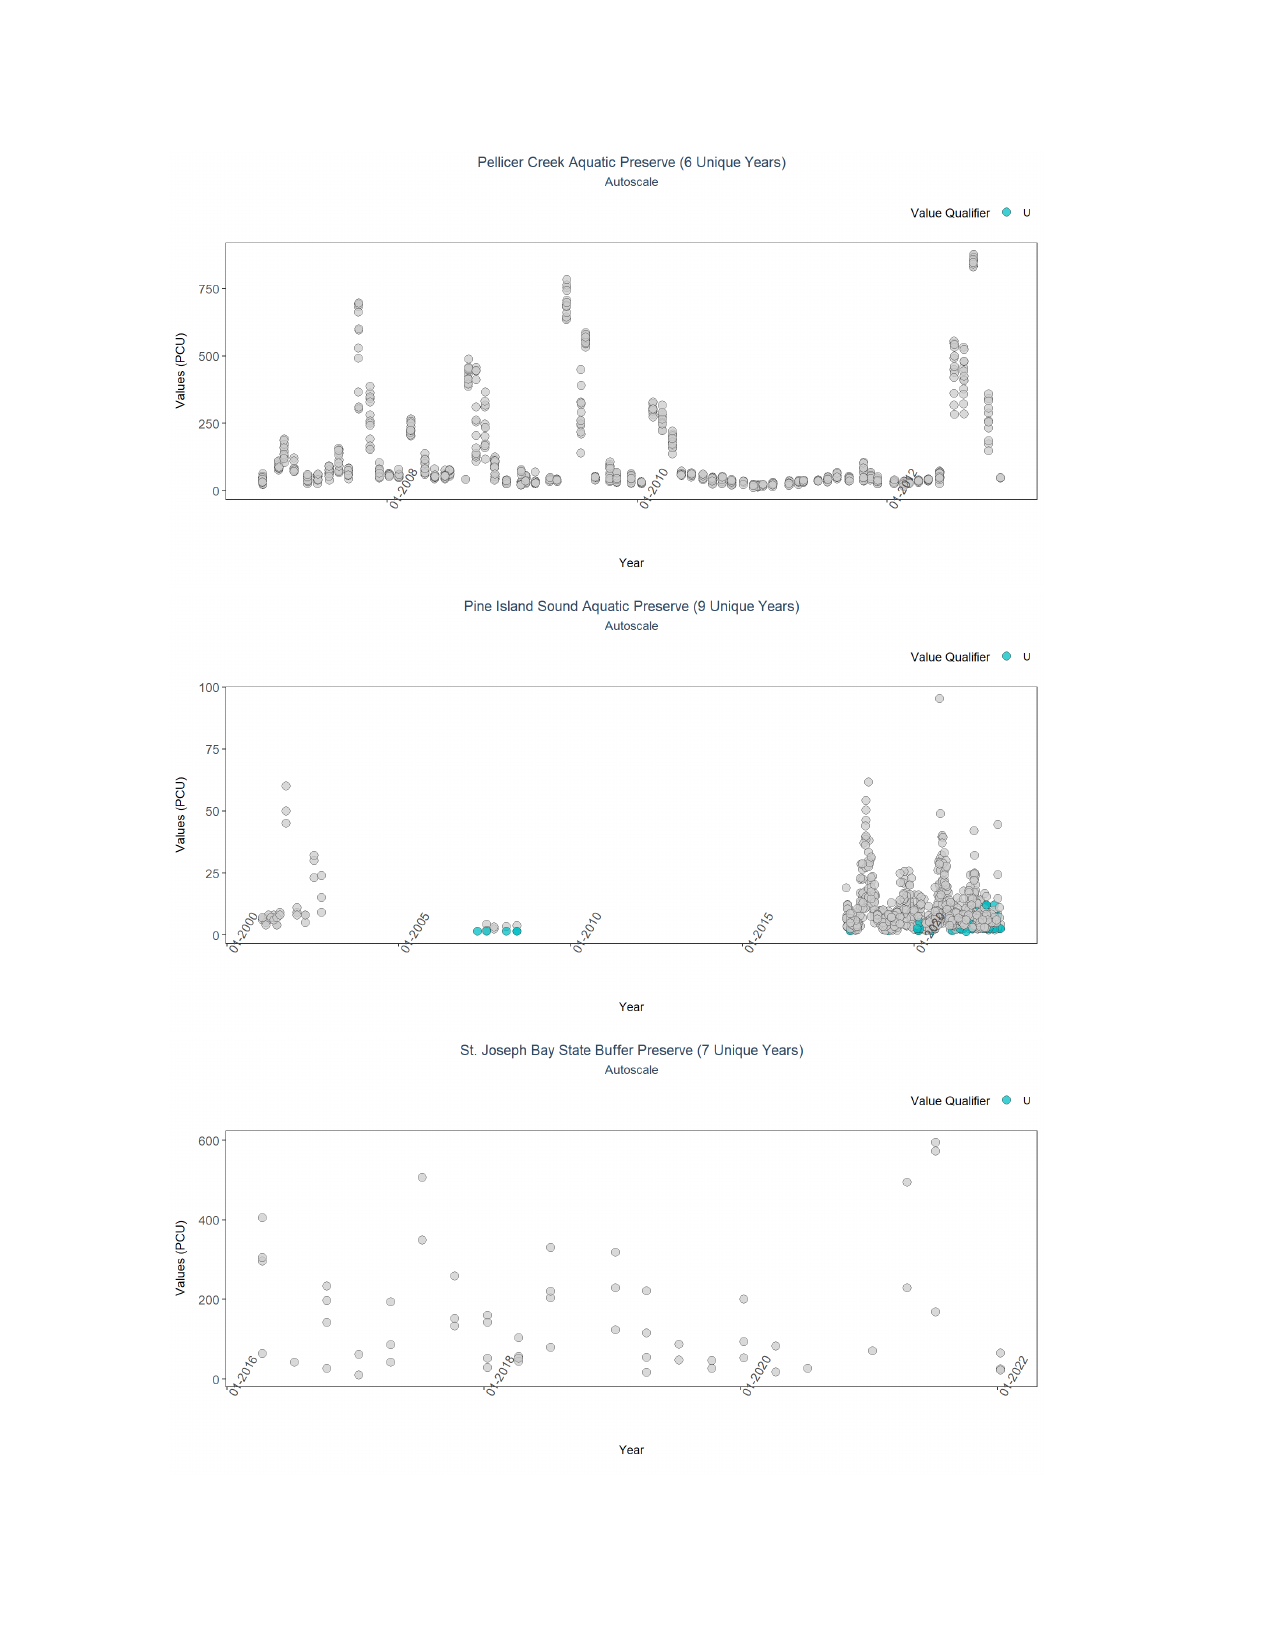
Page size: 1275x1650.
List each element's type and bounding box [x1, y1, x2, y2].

picture [168, 1037, 1044, 1475]
picture [168, 593, 1044, 1032]
picture [168, 150, 1044, 588]
